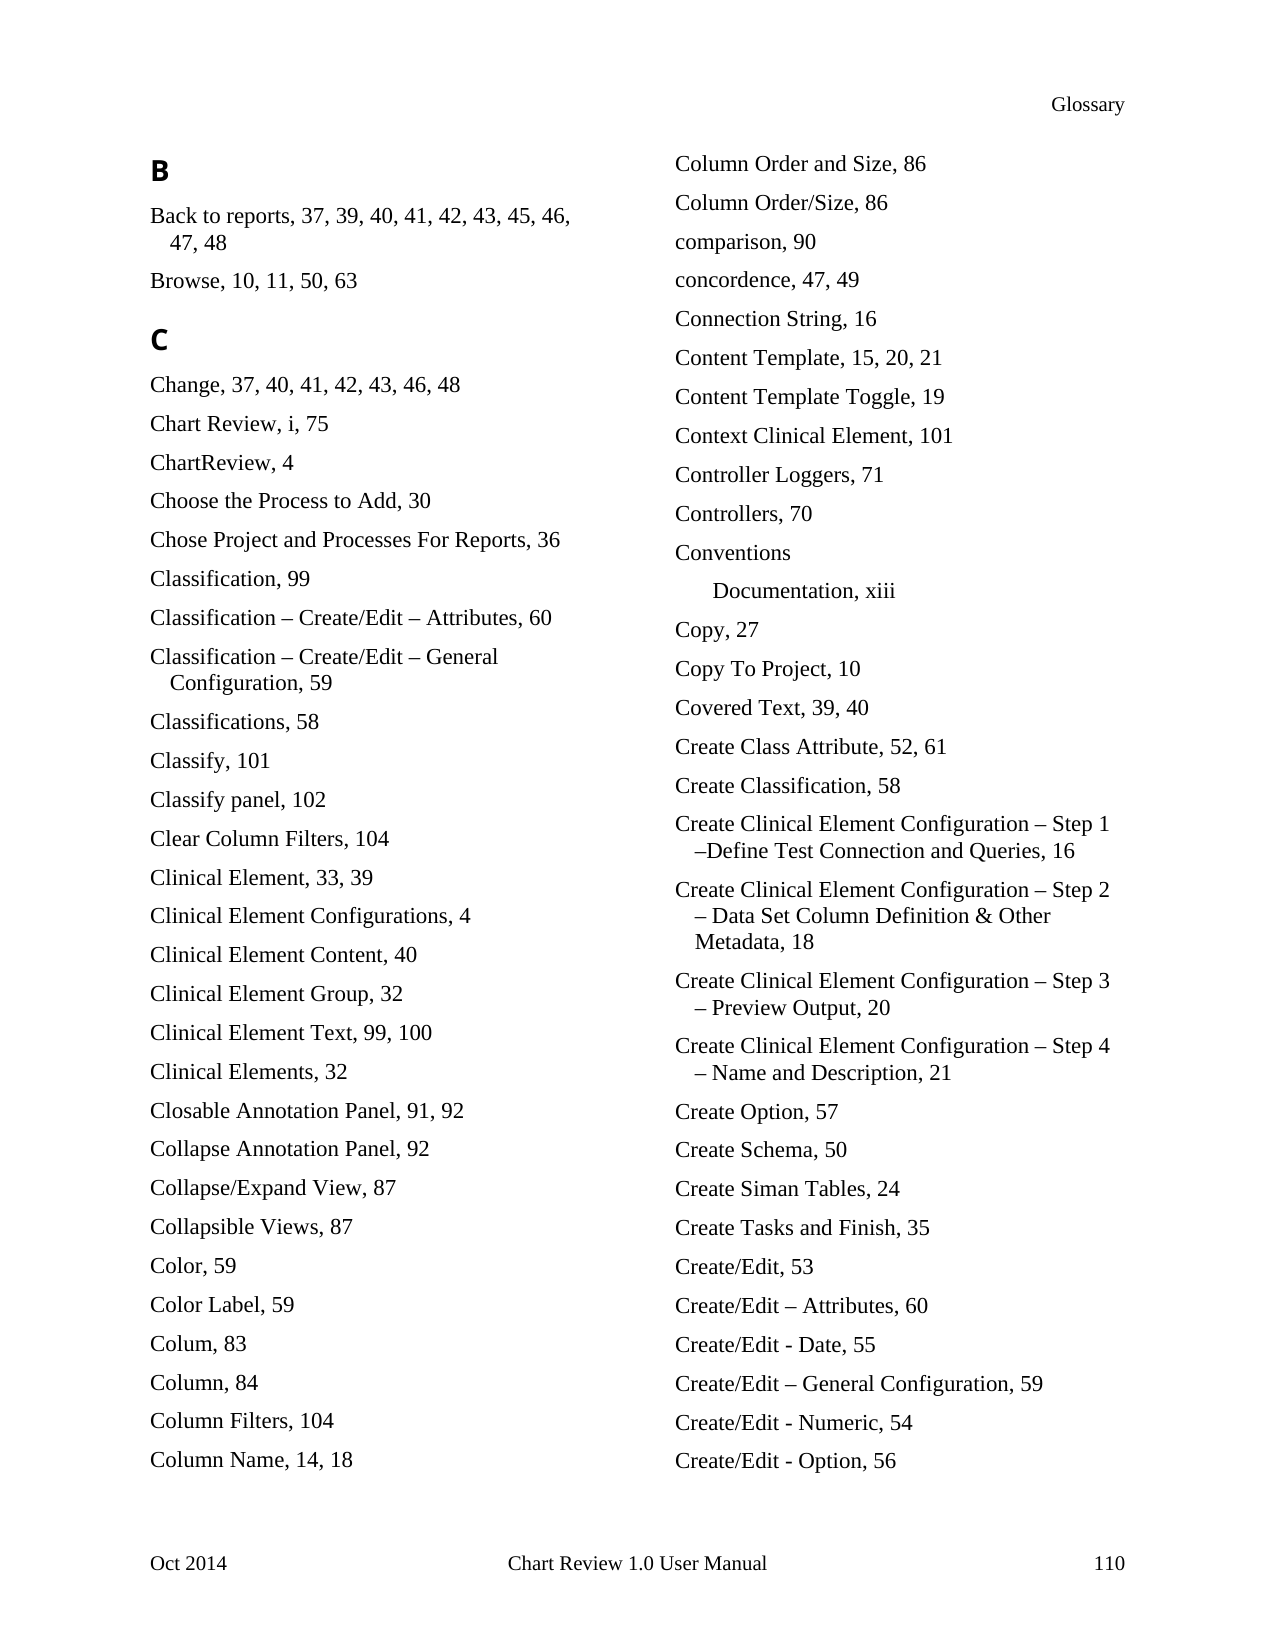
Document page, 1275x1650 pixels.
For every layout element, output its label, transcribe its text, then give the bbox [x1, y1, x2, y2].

text Create/Edit – General Configuration, 59 [675, 1370, 1125, 1396]
subtitle C [150, 319, 600, 358]
text Colum, 83 [150, 1330, 600, 1356]
text Clinical Element Content, 40 [150, 941, 600, 968]
text Browse, 10, 11, 50, 63 [150, 267, 600, 294]
text concordence, 47, 49 [675, 267, 1125, 293]
text Create Option, 57 [675, 1098, 1125, 1124]
text Create Clinical Element Configuration – Step 1 –Define Test Connection and Queries, 16 [675, 811, 1125, 863]
subtitle B [150, 150, 600, 190]
text Create Siman Tables, 24 [675, 1175, 1125, 1202]
text Create/Edit - Option, 56 [675, 1447, 1125, 1474]
text Create Schema, 50 [675, 1137, 1125, 1163]
text Classification, 99 [150, 565, 600, 592]
text Covered Text, 39, 40 [675, 694, 1125, 720]
text Clinical Element Group, 32 [150, 980, 600, 1006]
text Create Clinical Element Configuration – Step 4 – Name and Description, 21 [675, 1032, 1125, 1085]
text Collapse/Expand View, 87 [150, 1174, 600, 1201]
text Controllers, 70 [675, 500, 1125, 526]
text Copy To Project, 10 [675, 655, 1125, 681]
text Classification – Create/Edit – General Configuration, 59 [150, 643, 600, 696]
text Column, 84 [150, 1369, 600, 1395]
text Column Order/Size, 86 [675, 189, 1125, 215]
text Create/Edit – Attributes, 60 [675, 1292, 1125, 1318]
text ChartReview, 4 [150, 449, 600, 475]
text Create/Edit - Numeric, 54 [675, 1408, 1125, 1435]
text Color Label, 59 [150, 1291, 600, 1317]
text Create Tasks and Finish, 35 [675, 1214, 1125, 1241]
text Classify, 101 [150, 747, 600, 773]
text Create Clinical Element Configuration – Step 3 – Preview Output, 20 [675, 967, 1125, 1020]
text Create Class Attribute, 52, 61 [675, 733, 1125, 759]
text Create Classification, 58 [675, 772, 1125, 798]
text Column Name, 14, 18 [150, 1446, 600, 1473]
text Context Clinical Element, 101 [675, 422, 1125, 448]
text Collapse Annotation Panel, 92 [150, 1136, 600, 1162]
text comparison, 90 [675, 228, 1125, 254]
text Clear Column Filters, 104 [150, 825, 600, 851]
text Classification – Create/Edit – Attributes, 60 [150, 604, 600, 630]
text Column Order and Size, 86 [675, 150, 1125, 176]
text Connection String, 16 [675, 305, 1125, 332]
text Create/Edit - Date, 55 [675, 1331, 1125, 1357]
text Clinical Element Text, 99, 100 [150, 1019, 600, 1045]
text Chart Review, i, 75 [150, 410, 600, 436]
text Copy, 27 [675, 616, 1125, 643]
text Conventions [675, 538, 1125, 565]
text Classifications, 58 [150, 708, 600, 734]
text Documentation, xiii [712, 577, 1125, 604]
text Column Filters, 104 [150, 1407, 600, 1434]
text Content Template Toggle, 19 [675, 383, 1125, 409]
text Chose Project and Processes For Reports, 36 [150, 526, 600, 553]
text Clinical Element Configurations, 4 [150, 902, 600, 929]
text Choose the Process to Add, 30 [150, 487, 600, 514]
text Change, 37, 40, 41, 42, 43, 46, 48 [150, 371, 600, 397]
text Create Clinical Element Configuration – Step 2 – Data Set Column Definition & Other Metadata, 18 [675, 876, 1125, 955]
text Clinical Elements, 32 [150, 1058, 600, 1084]
text Clinical Element, 33, 39 [150, 863, 600, 890]
text Color, 59 [150, 1252, 600, 1278]
text Classify panel, 102 [150, 786, 600, 812]
text Closable Annotation Panel, 91, 92 [150, 1097, 600, 1123]
text Collapsible Views, 87 [150, 1213, 600, 1239]
text Controller Loggers, 71 [675, 461, 1125, 487]
text Content Template, 15, 20, 21 [675, 344, 1125, 371]
text Create/Edit, 53 [675, 1253, 1125, 1279]
text Back to reports, 37, 39, 40, 41, 42, 43, 45, 46, 47, 48 [150, 202, 600, 255]
